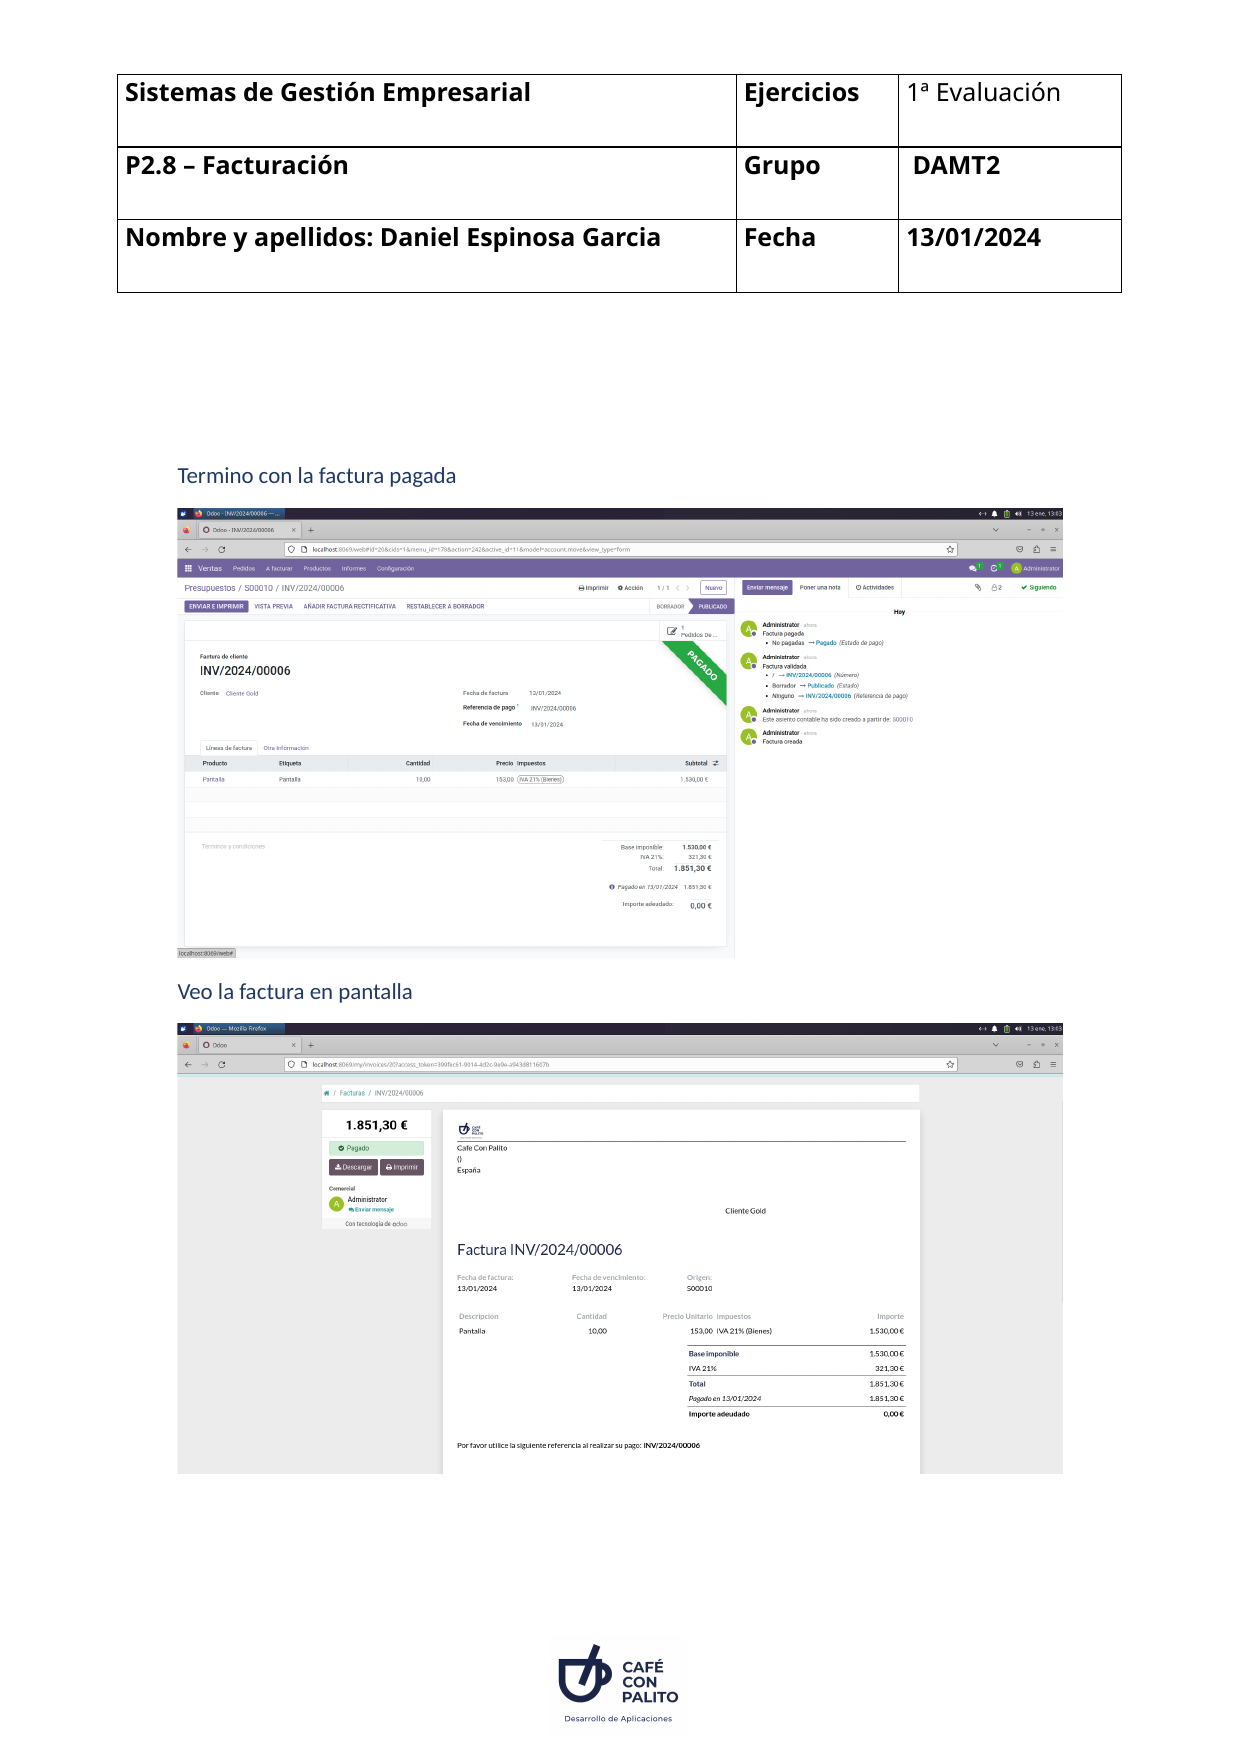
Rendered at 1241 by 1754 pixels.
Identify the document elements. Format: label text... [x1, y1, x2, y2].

picture [177, 1023, 1063, 1474]
text Veo la factura en pantalla [177, 977, 1063, 1005]
text Termino con la factura pagada [177, 461, 1063, 489]
picture [549, 1635, 688, 1736]
picture [177, 508, 1063, 958]
